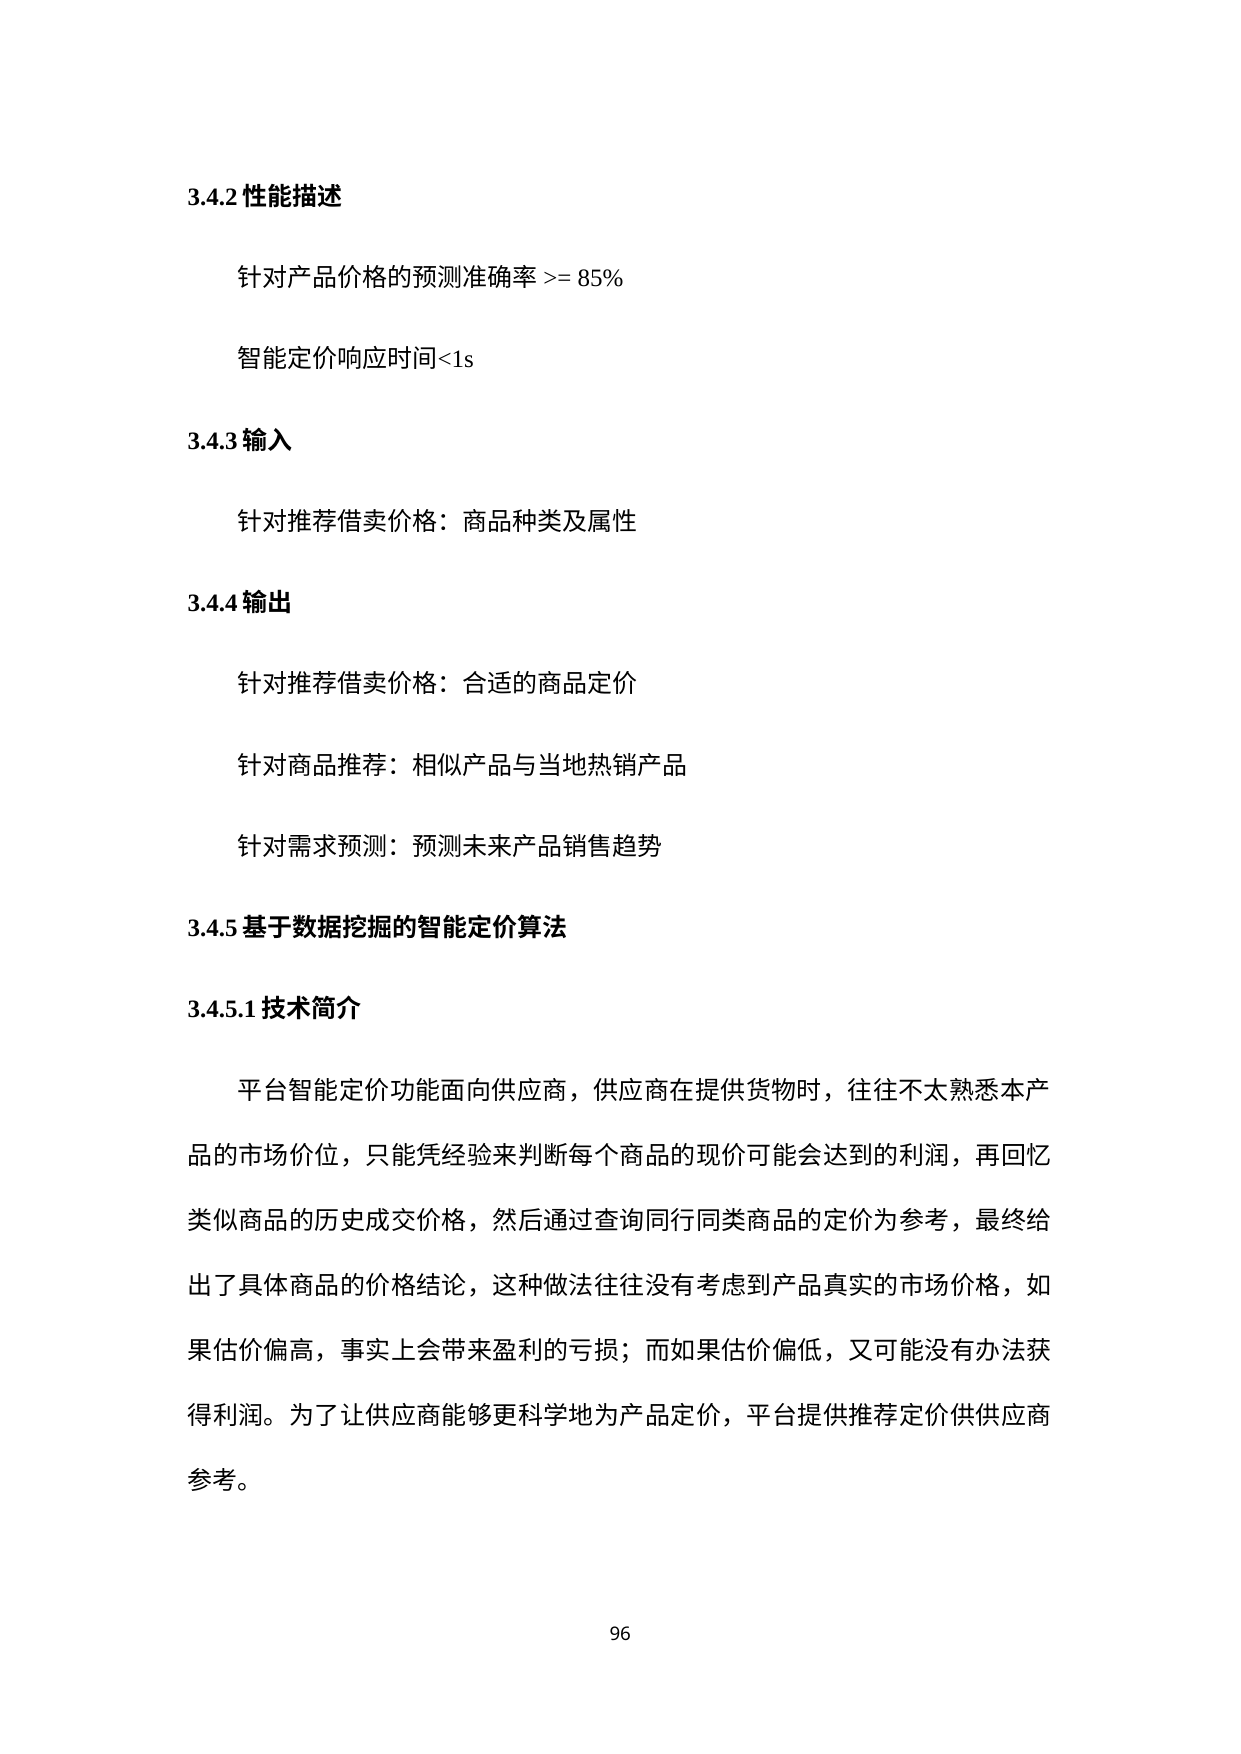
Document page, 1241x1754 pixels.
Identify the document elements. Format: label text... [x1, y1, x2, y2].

subtitle 3.4.5.1技术简介 [187, 974, 1053, 1039]
subtitle 3.4.2性能描述 [187, 162, 1053, 227]
text 针对推荐借卖价格：合适的商品定价 [187, 649, 1053, 714]
text 针对商品推荐：相似产品与当地热销产品 [187, 731, 1053, 796]
text 针对推荐借卖价格：商品种类及属性 [187, 487, 1053, 552]
subtitle 3.4.4输出 [187, 568, 1053, 633]
subtitle 3.4.3输入 [187, 406, 1053, 471]
text 智能定价响应时间<1s [187, 324, 1053, 389]
text 针对需求预测：预测未来产品销售趋势 [187, 812, 1053, 877]
text 平台智能定价功能面向供应商，供应商在提供货物时，往往不太熟悉本产品的市场价位，只能凭经验来判断每个商品的现价可能会达到的利润，再回忆类似商品的历史成交价格，然后通过查询同行同类商品的定价为参考，最终给出了具体商品的价格结论，这种做法往往没有考虑到产品真实的市场价格，如果估价偏高，事实上会带来盈利的亏损；而如果估价偏低，又可能没有办法获得利润。为了让供应商能够更科学地为产品定价，平台提供推荐定价供供应商参考。 [187, 1056, 1053, 1511]
subtitle 3.4.5基于数据挖掘的智能定价算法 [187, 893, 1053, 958]
text 针对产品价格的预测准确率 >= 85% [187, 243, 1053, 308]
